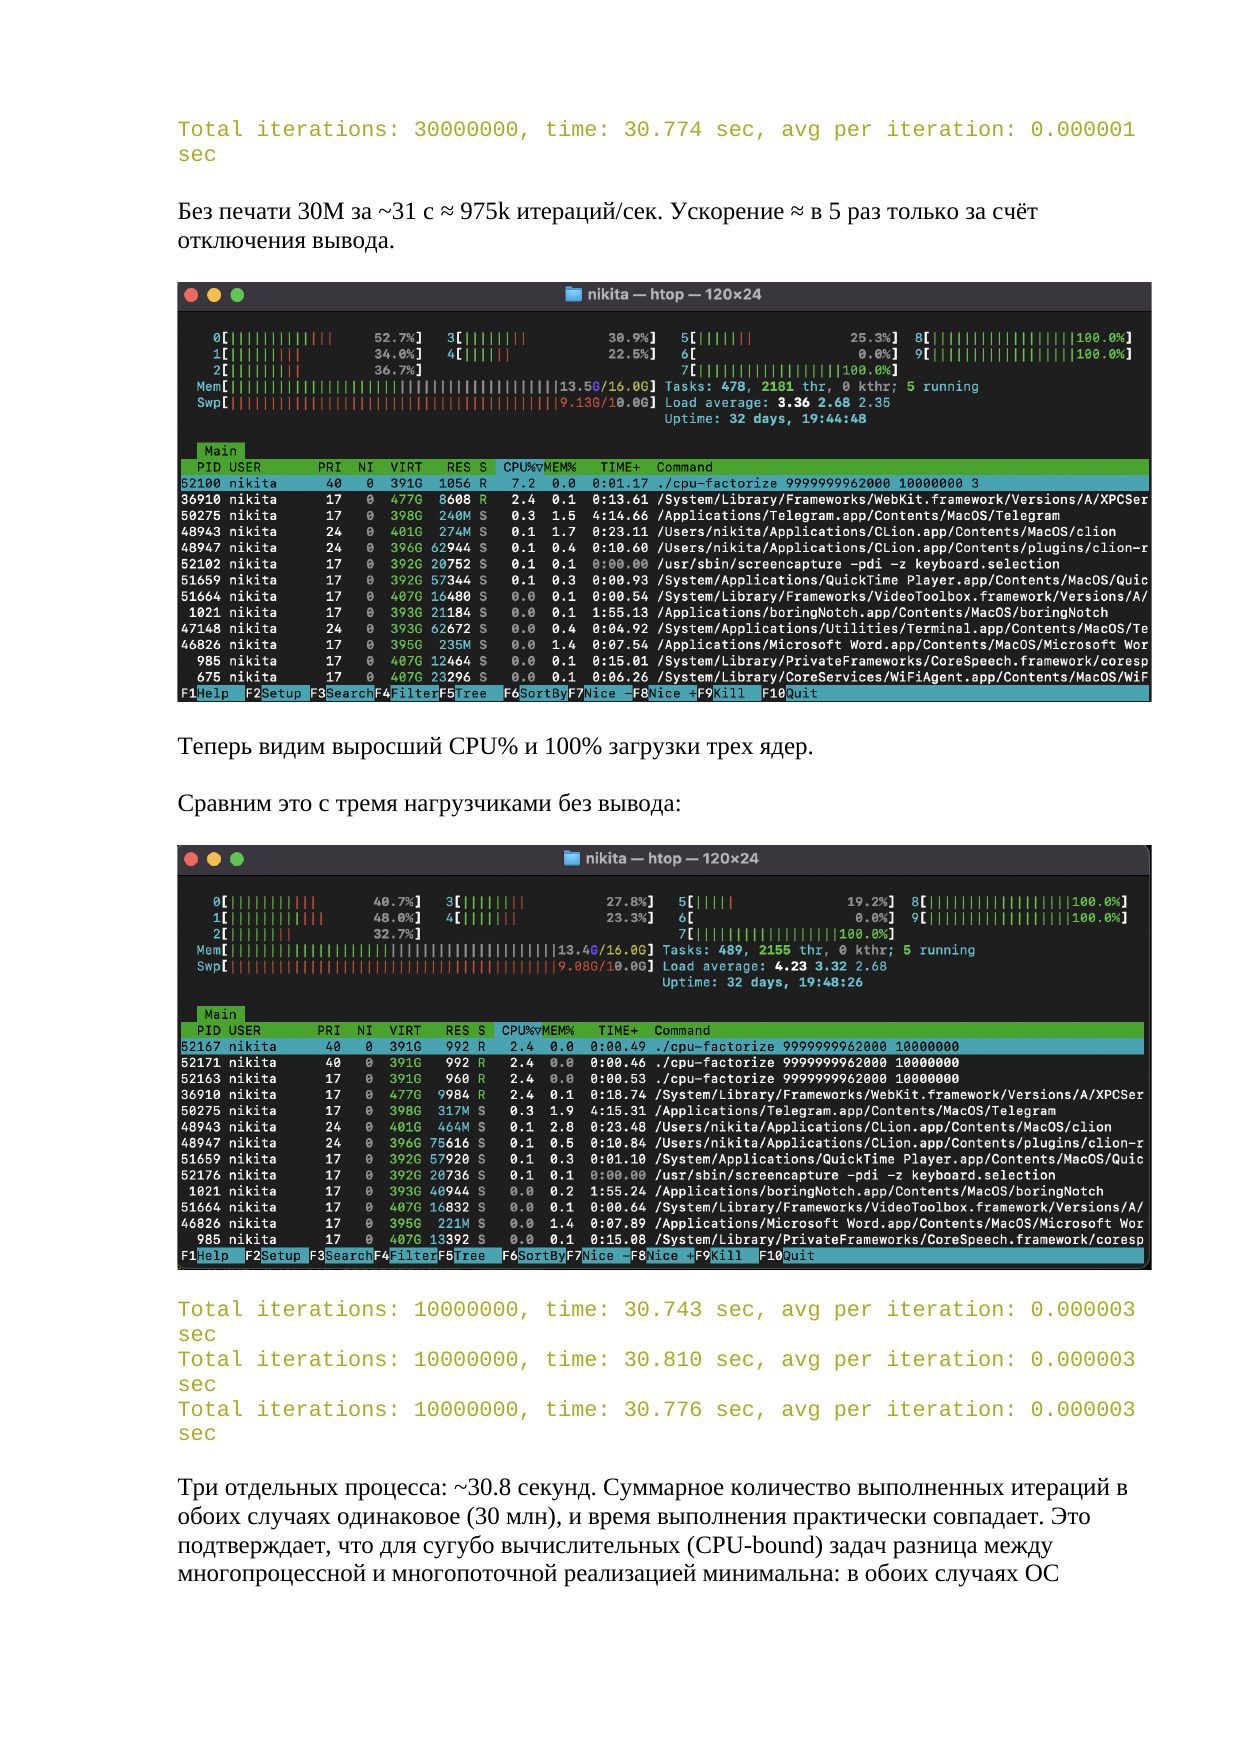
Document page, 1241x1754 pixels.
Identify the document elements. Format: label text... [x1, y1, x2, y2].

text Total iterations: 10000000, time: 30.776 sec, avg per iteration: 0.000003 sec [177, 1398, 1152, 1447]
text Теперь видим выросший CPU% и 100% загрузки трех ядер. [177, 731, 1152, 759]
picture [177, 845, 1152, 1270]
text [177, 1472, 1152, 1587]
picture [177, 282, 1152, 702]
text Total iterations: 30000000, time: 30.774 sec, avg per iteration: 0.000001 sec [177, 118, 1152, 168]
text Без печати 30M за ~31 с ≈ 975k итераций/сек. Ускорение ≈ в 5 раз только за счёт отключения вывода. [177, 196, 1152, 254]
text Total iterations: 10000000, time: 30.743 sec, avg per iteration: 0.000003 sec [177, 1299, 1152, 1348]
text Total iterations: 10000000, time: 30.810 sec, avg per iteration: 0.000003 sec [177, 1348, 1152, 1398]
text Сравним это с тремя нагрузчиками без вывода: [177, 788, 1152, 817]
